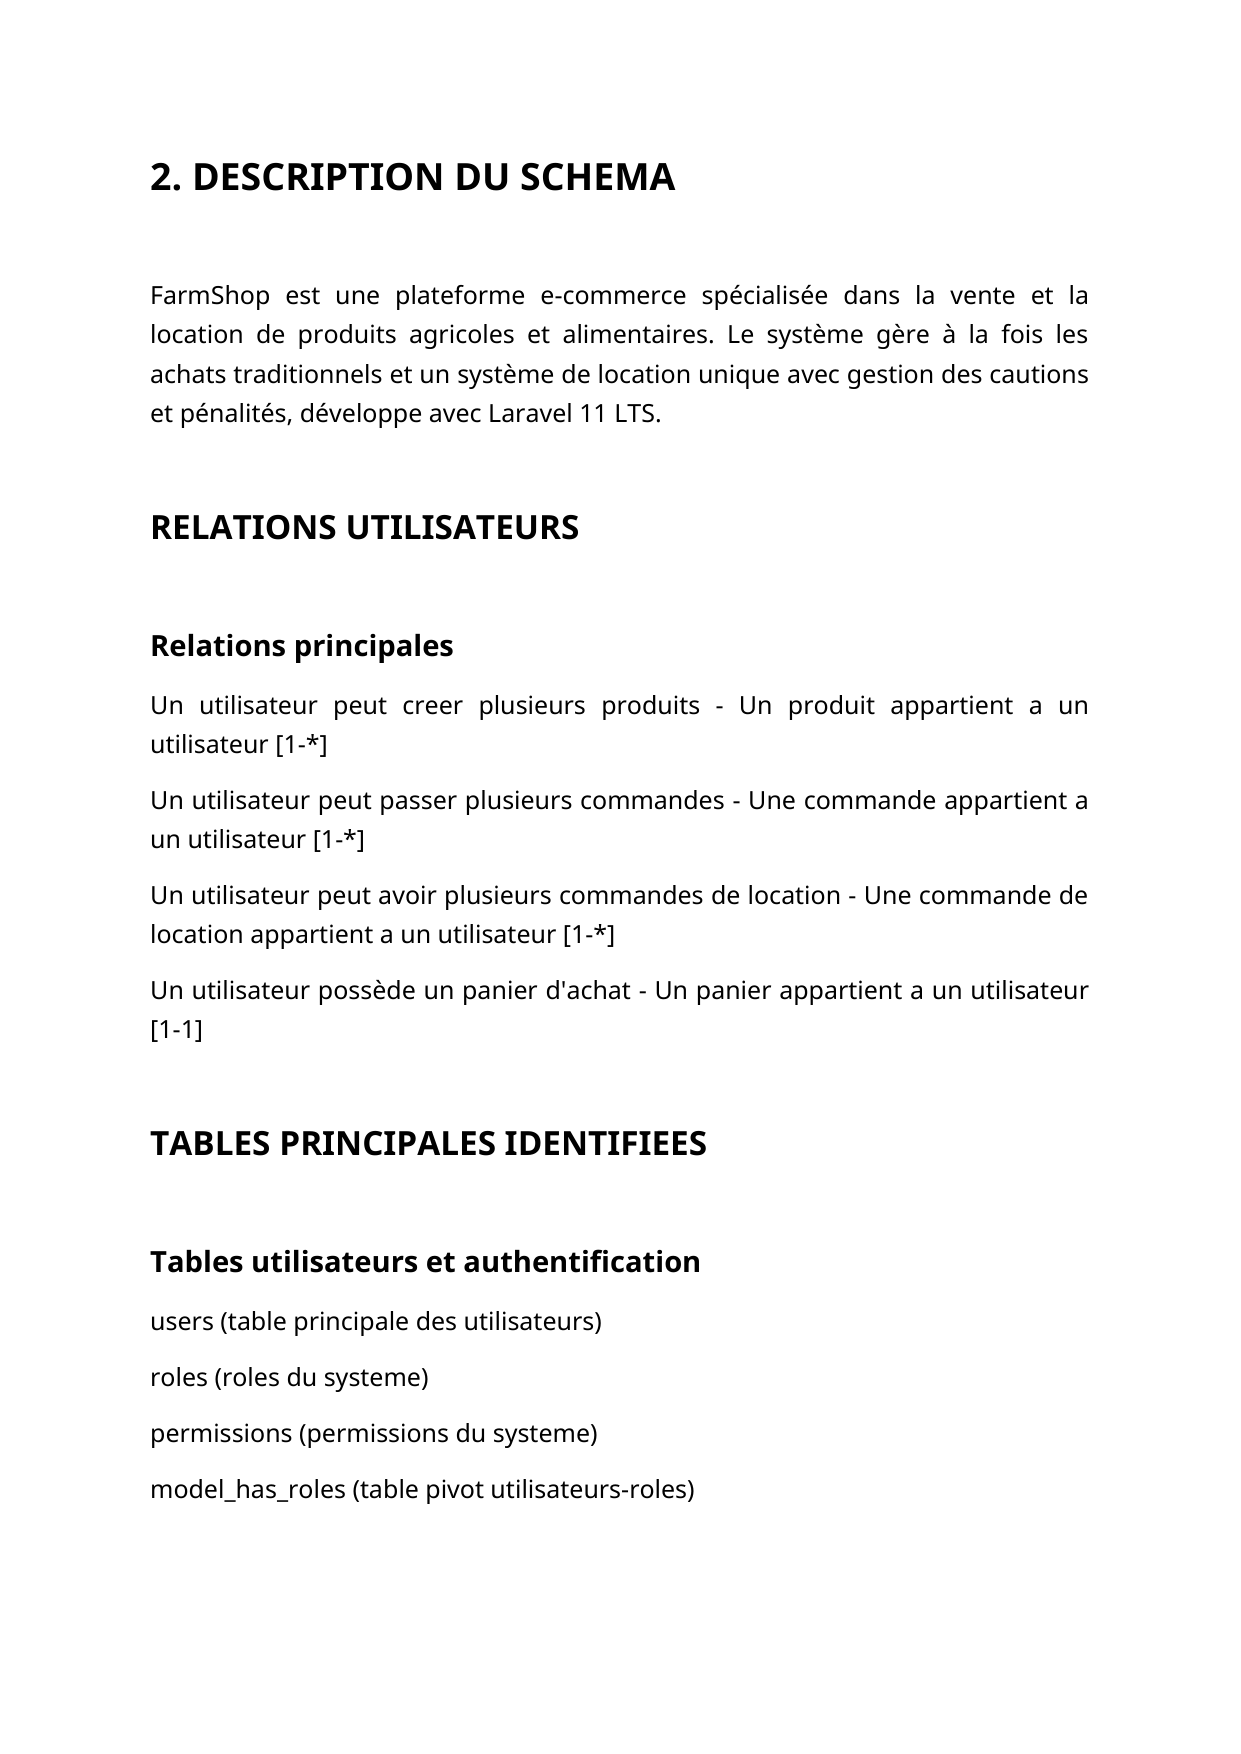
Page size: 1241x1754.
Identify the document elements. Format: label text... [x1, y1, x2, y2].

subtitle TABLES PRINCIPALES IDENTIFIEES [150, 1120, 1090, 1166]
text users (table principale des utilisateurs) [150, 1304, 1090, 1338]
text roles (roles du systeme) [150, 1360, 1090, 1394]
text FarmShop est une plateforme e-commerce spécialisée dans la vente et la location de produits agricoles et alimentaires. Le système gère à la fois les achats traditionnels et un système de location unique avec gestion des cautions et pénalités, développe avec Laravel 11 LTS. [150, 278, 1090, 429]
subtitle RELATIONS UTILISATEURS [150, 504, 1090, 549]
subtitle 2. DESCRIPTION DU SCHEMA [150, 150, 1090, 201]
text model_has_roles (table pivot utilisateurs-roles) [150, 1471, 1090, 1506]
text permissions (permissions du systeme) [150, 1416, 1090, 1450]
text Un utilisateur peut avoir plusieurs commandes de location - Une commande de location appartient a un utilisateur [1-*] [150, 878, 1090, 951]
subtitle Relations principales [150, 625, 1090, 665]
text Un utilisateur peut passer plusieurs commandes - Une commande appartient a un utilisateur [1-*] [150, 783, 1090, 856]
text Un utilisateur peut creer plusieurs produits - Un produit appartient a un utilisateur [1-*] [150, 688, 1090, 761]
subtitle Tables utilisateurs et authentification [150, 1242, 1090, 1281]
text Un utilisateur possède un panier d'achat - Un panier appartient a un utilisateur [1-1] [150, 973, 1090, 1046]
